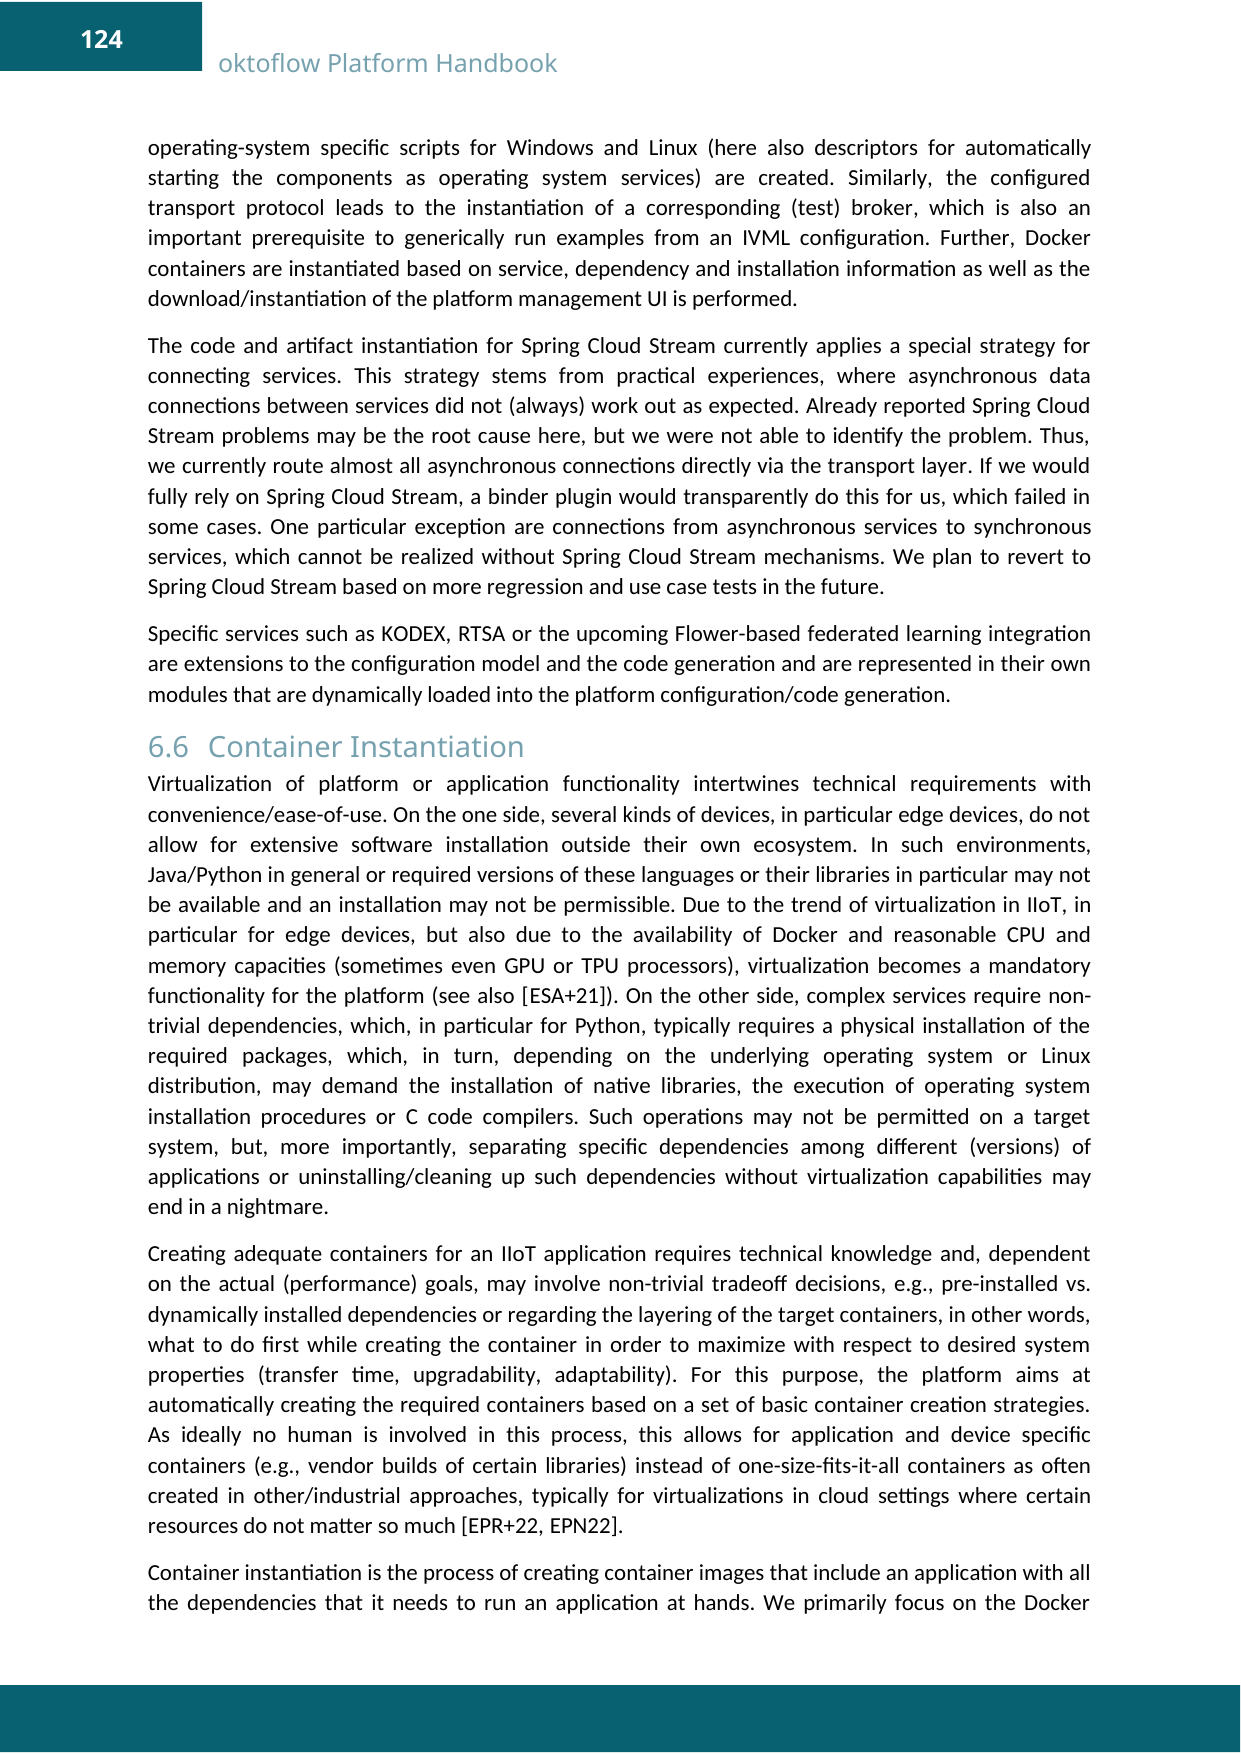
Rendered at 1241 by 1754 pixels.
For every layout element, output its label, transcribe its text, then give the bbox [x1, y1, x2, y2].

subtitle Container Instantiation [148, 727, 1093, 766]
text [148, 133, 1093, 312]
text Creating adequate containers for an IIoT application requires technical knowledge and, dependent on the actual (performance) goals, may involve non-trivial tradeoff decisions, e.g., pre-installed vs. dynamically installed dependencies or regarding the layering of the target containers, in other words, what to do first while creating the container in order to maximize with respect to desired system properties (transfer time, upgradability, adaptability). For this purpose, the platform aims at automatically creating the required containers based on a set of basic container creation strategies. As ideally no human is involved in this process, this allows for application and device specific containers (e.g., vendor builds of certain libraries) instead of one-size-fits-it-all containers as often created in other/industrial approaches, typically for virtualizations in cloud settings where certain resources do not matter so much [EPR+22, EPN22]. [148, 1239, 1093, 1539]
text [148, 1558, 1093, 1616]
text Specific services such as KODEX, RTSA or the upcoming Flower-based federated learning integration are extensions to the configuration model and the code generation and are represented in their own modules that are dynamically loaded into the platform configuration/code generation. [148, 619, 1093, 708]
text Virtualization of platform or application functionality intertwines technical requirements with convenience/ease-of-use. On the one side, several kinds of devices, in particular edge devices, do not allow for extensive software installation outside their own ecosystem. In such environments, Java/Python in general or required versions of these languages or their libraries in particular may not be available and an installation may not be permissible. Due to the trend of virtualization in IIoT, in particular for edge devices, but also due to the availability of Docker and reasonable CPU and memory capacities (sometimes even GPU or TPU processors), virtualization becomes a mandatory functionality for the platform (see also [ESA+21]). On the other side, complex services require non-trivial dependencies, which, in particular for Python, typically requires a physical installation of the required packages, which, in turn, depending on the underlying operating system or Linux distribution, may demand the installation of native libraries, the execution of operating system installation procedures or C code compilers. Such operations may not be permitted on a target system, but, more importantly, separating specific dependencies among different (versions) of applications or uninstalling/cleaning up such dependencies without virtualization capabilities may end in a nightmare. [148, 769, 1093, 1220]
text The code and artifact instantiation for Spring Cloud Stream currently applies a special strategy for connecting services. This strategy stems from practical experiences, where asynchronous data connections between services did not (always) work out as expected. Already reported Spring Cloud Stream problems may be the root cause here, but we were not able to identify the problem. Thus, we currently route almost all asynchronous connections directly via the transport layer. If we would fully rely on Spring Cloud Stream, a binder plugin would transparently do this for us, which failed in some cases. One particular exception are connections from asynchronous services to synchronous services, which cannot be realized without Spring Cloud Stream mechanisms. We plan to revert to Spring Cloud Stream based on more regression and use case tests in the future. [148, 331, 1093, 601]
